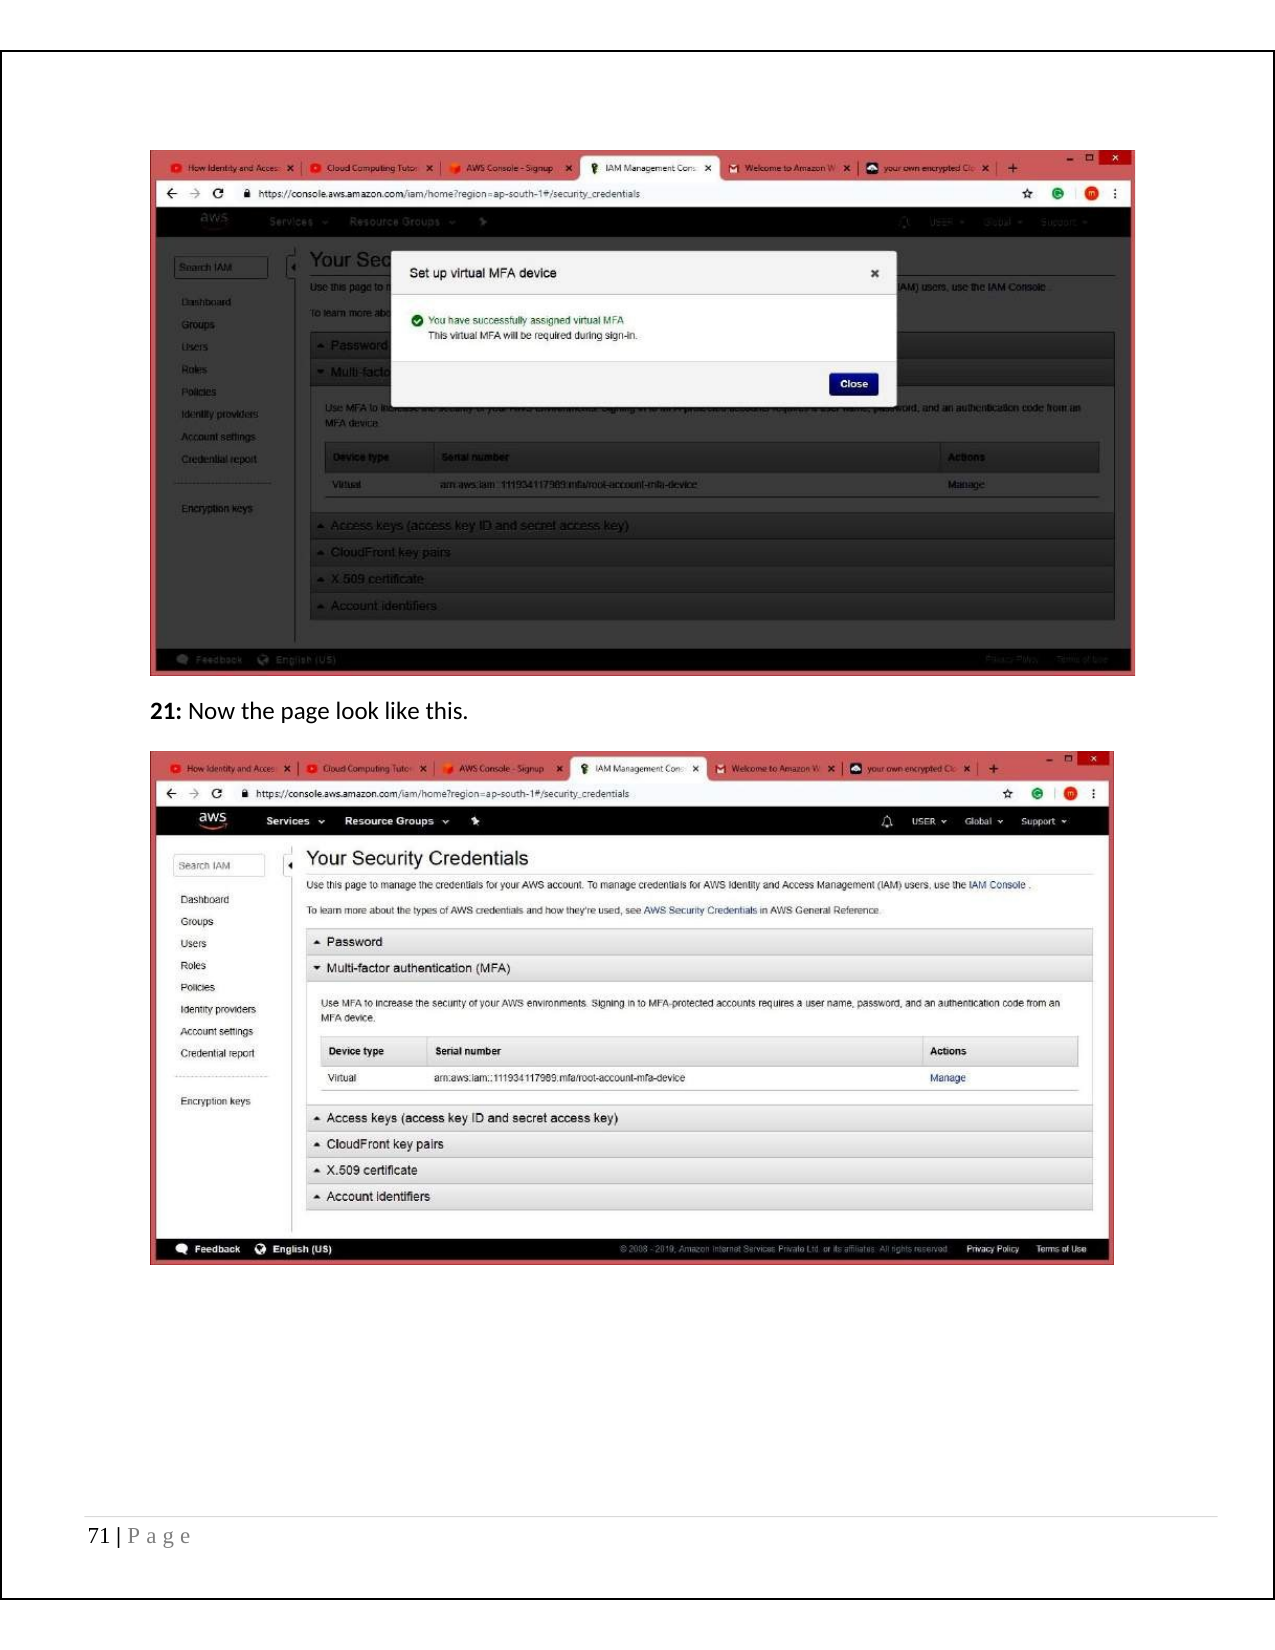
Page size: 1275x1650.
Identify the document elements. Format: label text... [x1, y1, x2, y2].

picture [150, 751, 1114, 1265]
picture [150, 150, 1136, 676]
text 21: Now the page look like this. [150, 695, 1273, 726]
